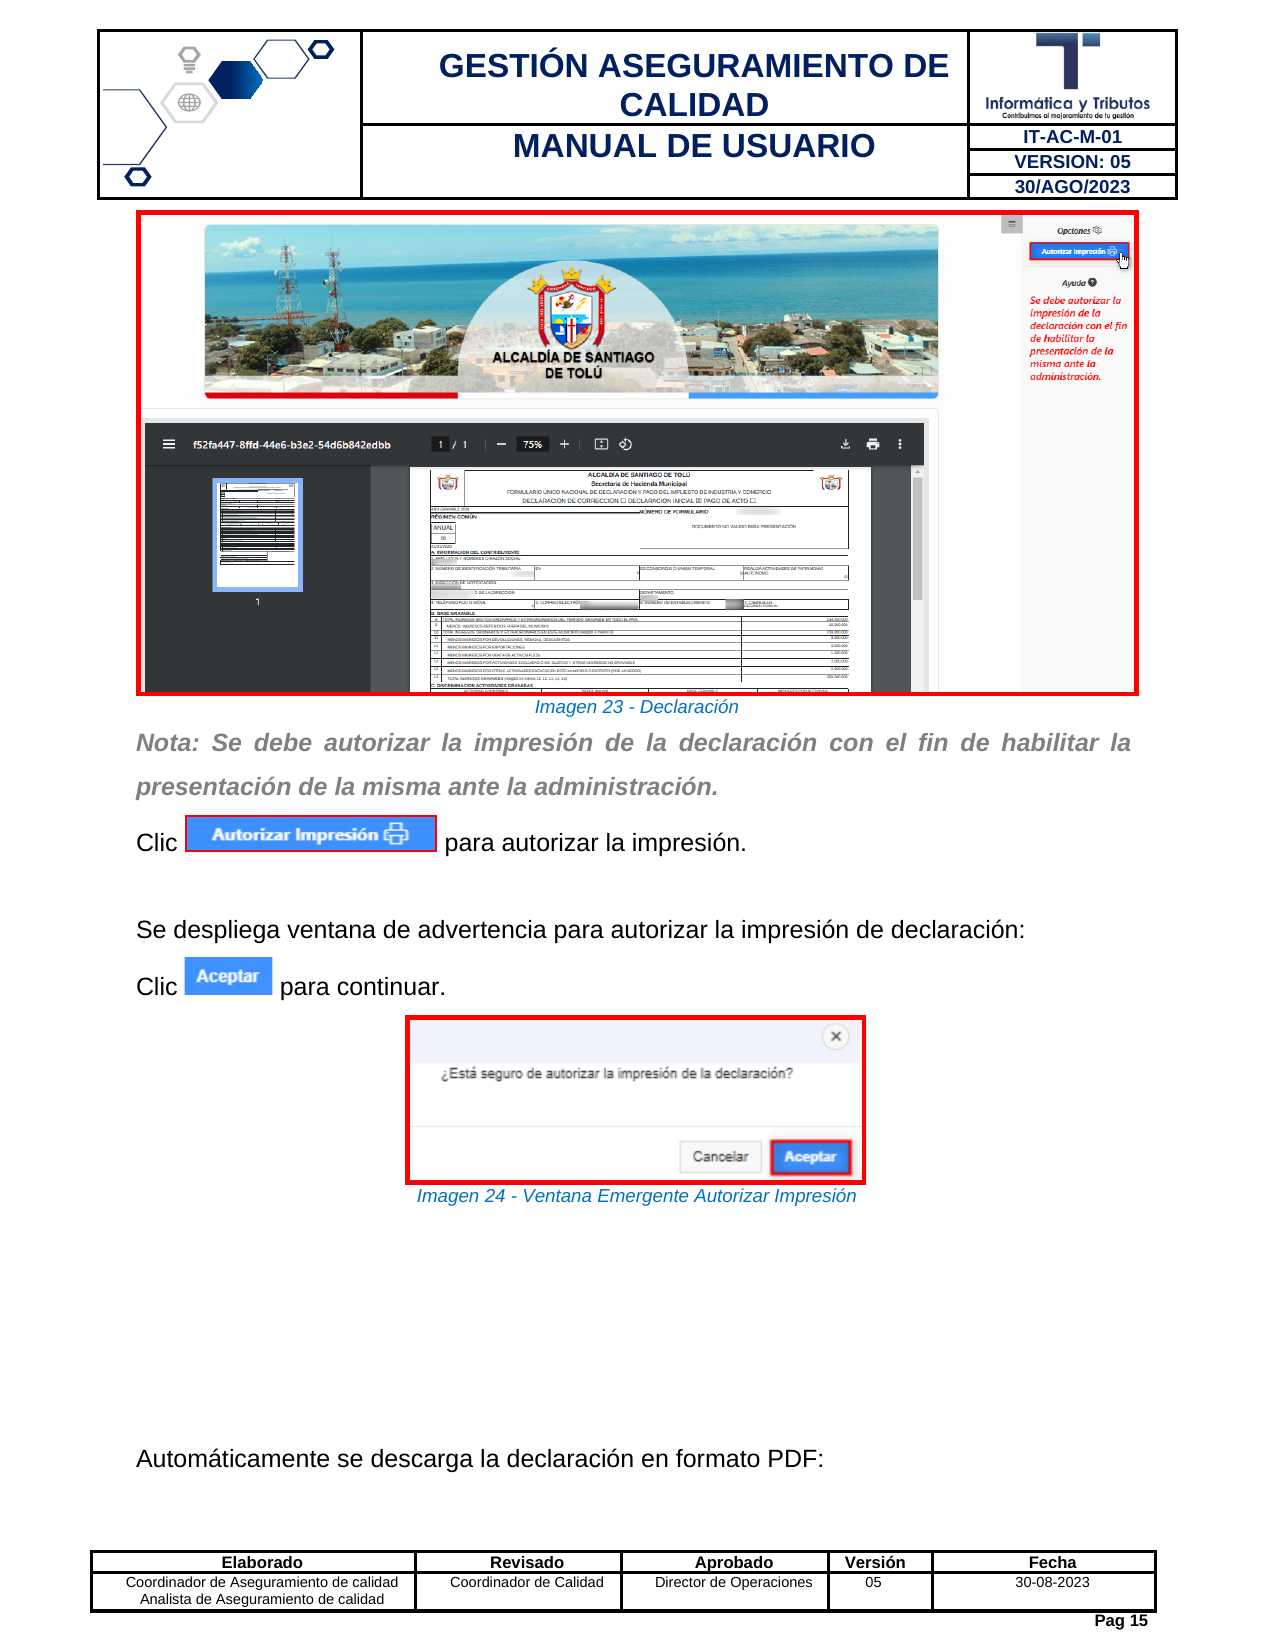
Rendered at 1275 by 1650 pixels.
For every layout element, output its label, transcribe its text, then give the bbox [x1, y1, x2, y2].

picture [985, 32, 1150, 120]
text Clic para autorizar la impresión. [136, 815, 1036, 857]
picture [410, 1020, 862, 1180]
text Imagen 23 - Declaración [136, 696, 1139, 718]
picture [187, 817, 435, 850]
picture [141, 215, 1134, 692]
text Se despliega ventana de advertencia para autorizar la impresión de declaración: [136, 915, 1036, 943]
text Nota: Se debe autorizar la impresión de la declaración con el fin de habilitar la presentación de la misma ante la administración. [136, 728, 1136, 800]
text Imagen 24 - Ventana Emergente Autorizar Impresión [136, 1185, 1139, 1207]
text Clic para continuar. [136, 958, 1139, 1000]
picture [184, 957, 273, 995]
text Automáticamente se descarga la declaración en formato PDF: [136, 1444, 1139, 1473]
